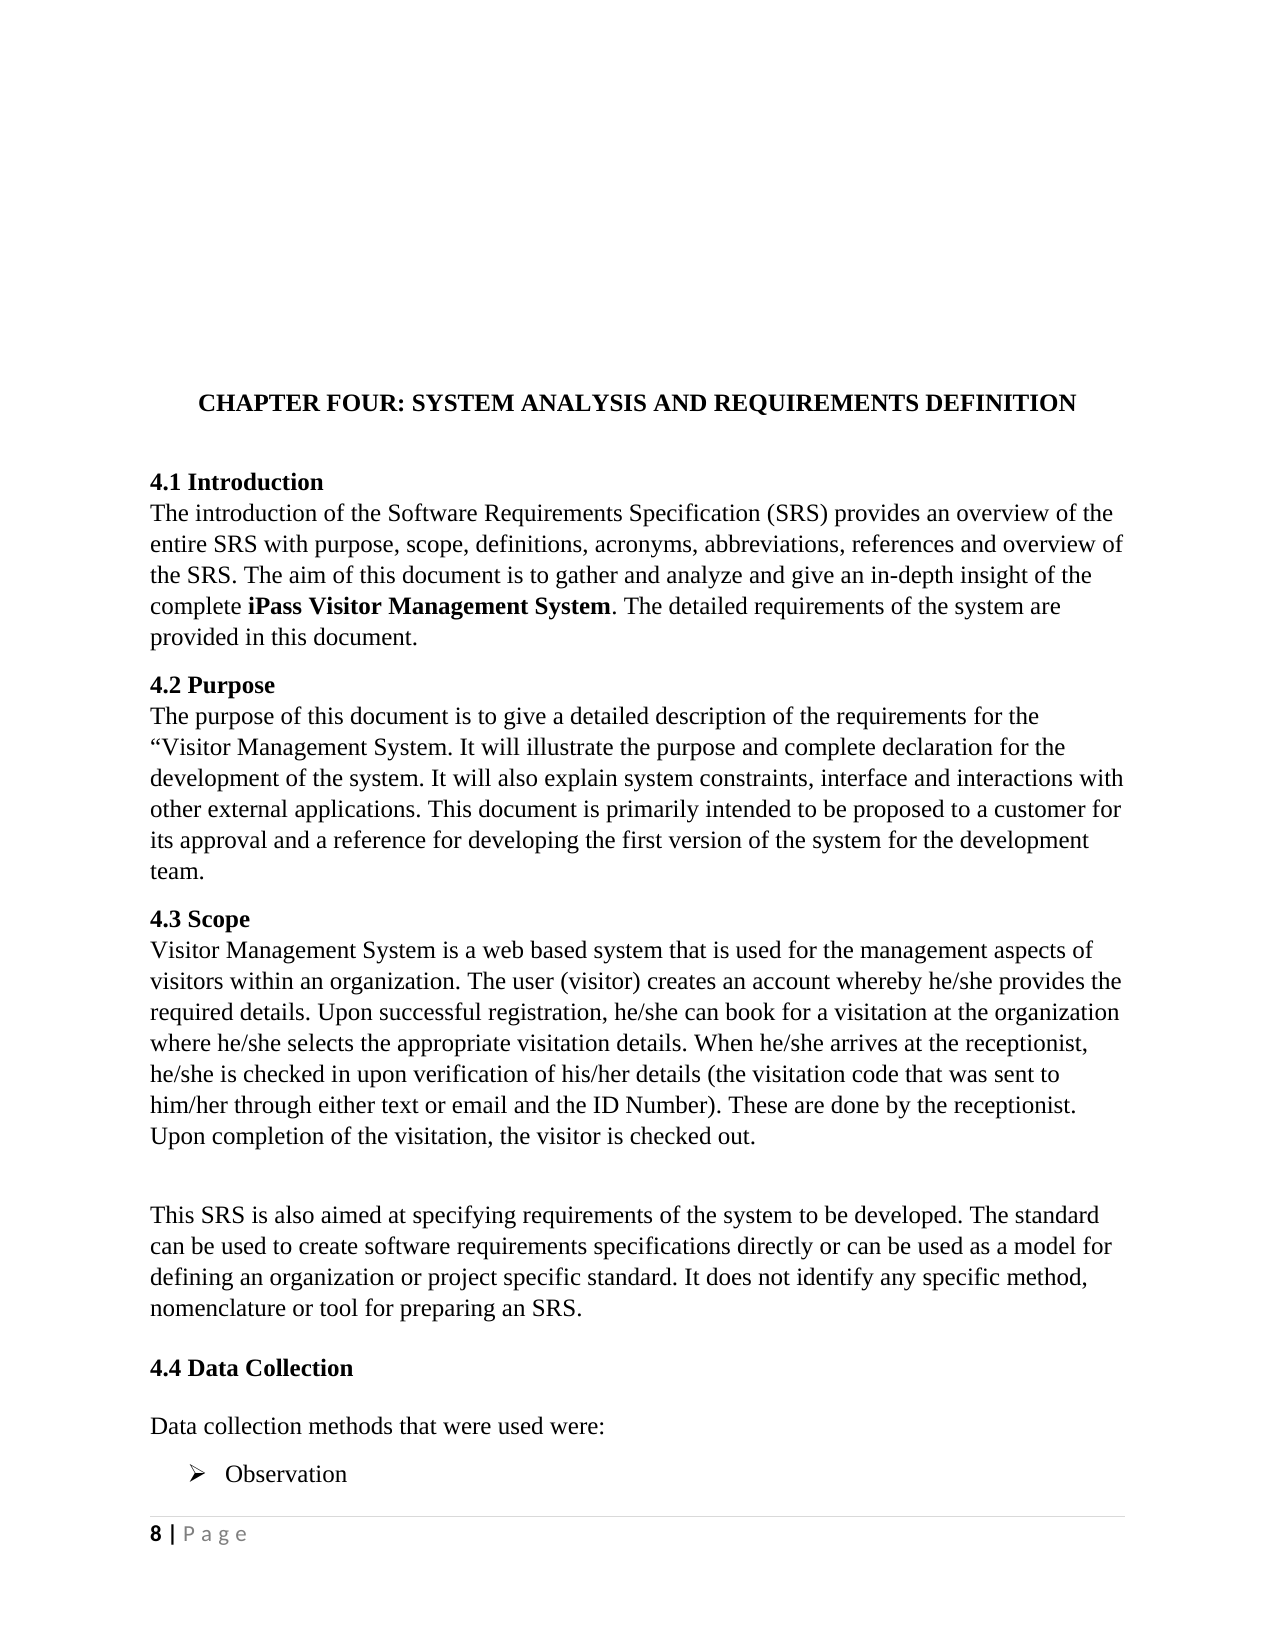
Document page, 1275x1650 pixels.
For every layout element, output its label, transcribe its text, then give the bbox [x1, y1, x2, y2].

text Data collection methods that were used were: [150, 1411, 1125, 1440]
subtitle 4.1 Introduction [150, 467, 1125, 496]
text The introduction of the Software Requirements Specification (SRS) provides an overview of the entire SRS with purpose, scope, definitions, acronyms, abbreviations, references and overview of the SRS. The aim of this document is to gather and analyze and give an in-depth insight of the complete iPass Visitor Management System. The detailed requirements of the system are provided in this document. [150, 498, 1125, 651]
list Visitor Management System is a web based system that is used for the management aspects of visitors within an organization. The user (visitor) creates an account whereby he/she provides the required details. Upon successful registration, he/she can book for a visitation at the organization where he/she selects the appropriate visitation details. When he/she arrives at the receptionist, he/she is checked in upon verification of his/her details (the visitation code that was sent to him/her through either text or email and the ID Number). These are done by the receptionist. Upon completion of the visitation, the visitor is checked out. [150, 935, 1125, 1150]
subtitle 4.2 Purpose [150, 670, 1125, 699]
text This SRS is also aimed at specifying requirements of the system to be developed. The standard can be used to create software requirements specifications directly or can be used as a model for defining an organization or project specific standard. It does not identify any specific method, nomenclature or tool for preparing an SRS. [150, 1200, 1125, 1322]
list Observation [187, 1459, 1125, 1488]
subtitle CHAPTER FOUR: SYSTEM ANALYSIS AND REQUIREMENTS DEFINITION [150, 388, 1125, 417]
subtitle 4.4 Data Collection [150, 1353, 1125, 1382]
subtitle 4.3 Scope [150, 904, 1125, 933]
text The purpose of this document is to give a detailed description of the requirements for the “Visitor Management System. It will illustrate the purpose and complete declaration for the development of the system. It will also explain system constraints, interface and interactions with other external applications. This document is primarily intended to be proposed to a customer for its approval and a reference for developing the first version of the system for the development team. [150, 701, 1125, 885]
